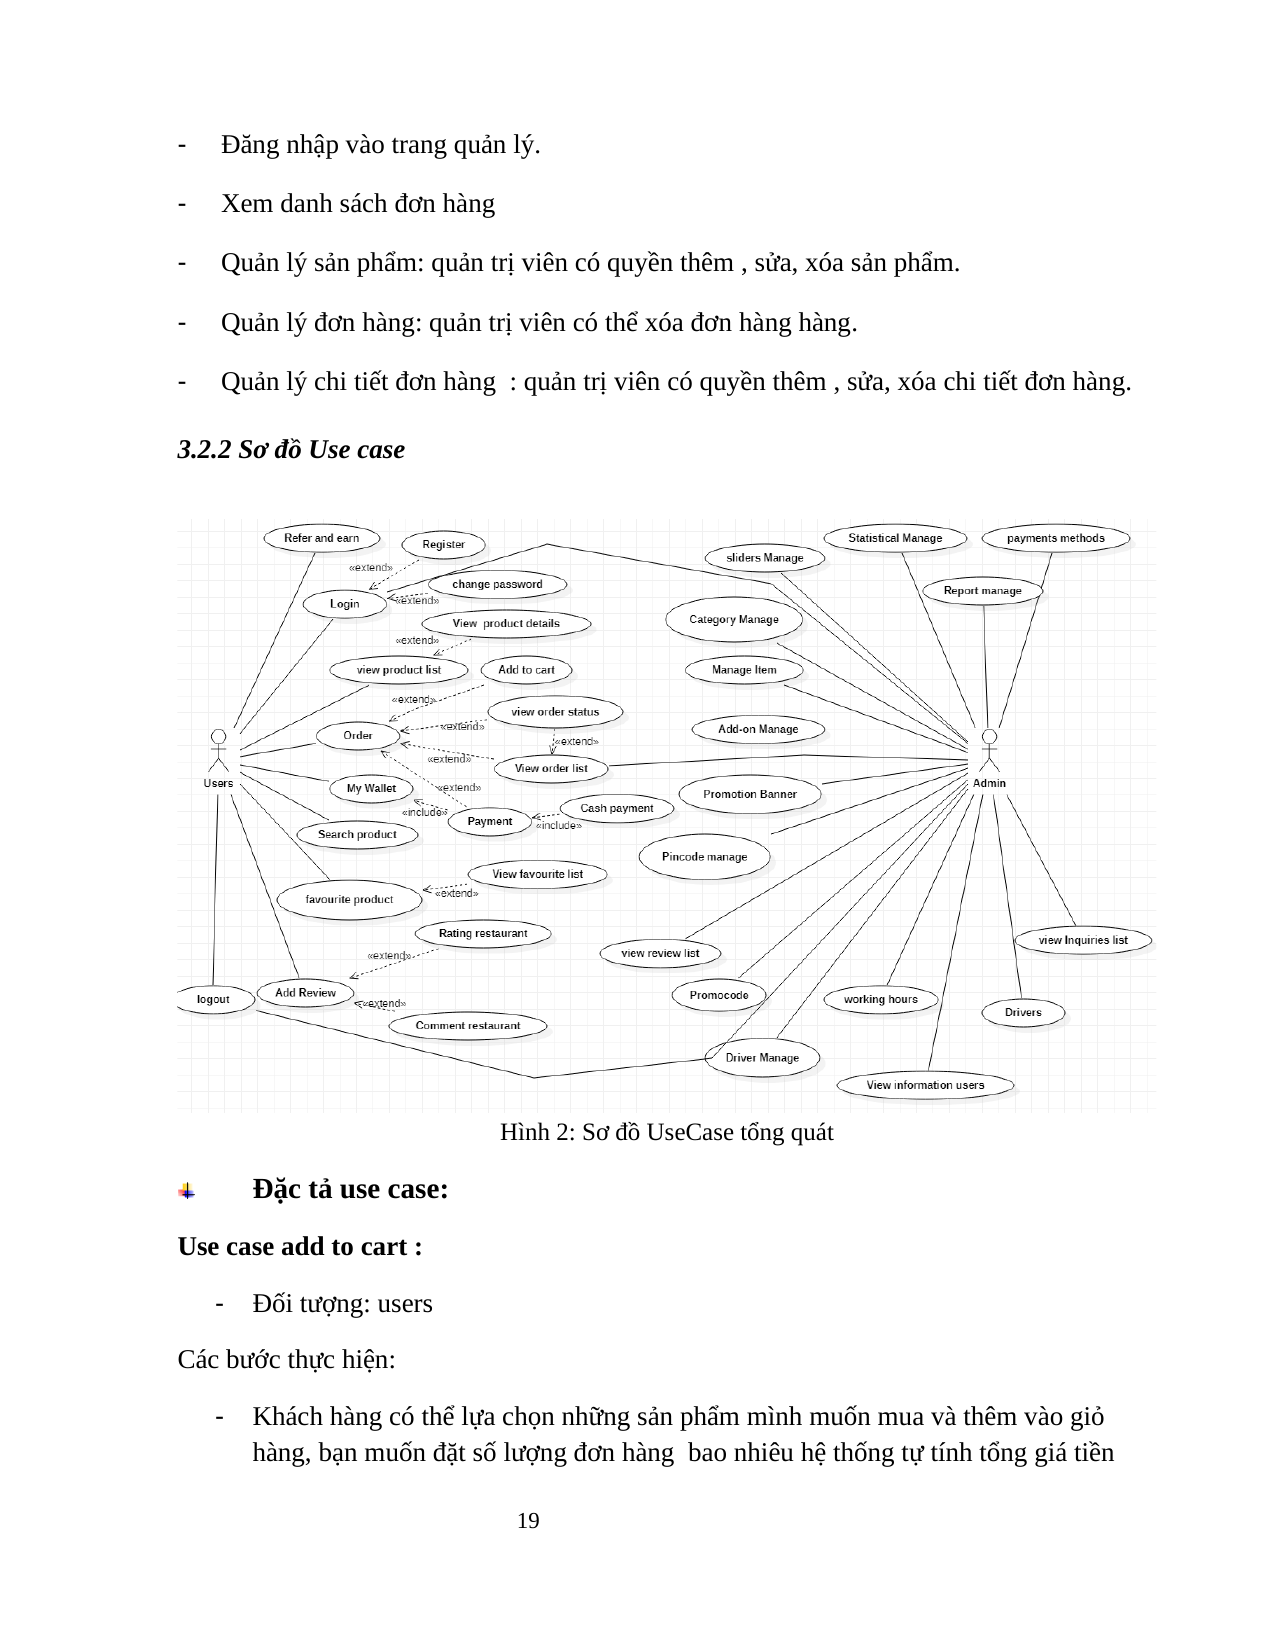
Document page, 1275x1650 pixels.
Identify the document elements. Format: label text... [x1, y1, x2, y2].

list Đăng nhập vào trang quản lý. [177, 128, 1156, 159]
text Hình 2: Sơ đồ UseCase tổng quát [177, 1117, 1156, 1146]
list Đối tượng: users [215, 1287, 1156, 1318]
picture [178, 1181, 195, 1199]
list Quản lý sản phẩm: quản trị viên có quyền thêm , sửa, xóa sản phẩm. [177, 246, 1156, 278]
subtitle 3.2.2 Sơ đồ Use case [177, 433, 1156, 464]
text Use case add to cart : [177, 1230, 1156, 1261]
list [215, 1400, 1156, 1467]
list Quản lý đơn hàng: quản trị viên có thể xóa đơn hàng hàng. [177, 306, 1156, 337]
list Quản lý chi tiết đơn hàng : quản trị viên có quyền thêm , sửa, xóa chi tiết đơn hàng. [177, 365, 1156, 396]
list Xem danh sách đơn hàng [177, 187, 1156, 218]
text Các bước thực hiện: [177, 1343, 1156, 1374]
list Đặc tả use case: [177, 1171, 1156, 1204]
picture [177, 519, 1157, 1113]
